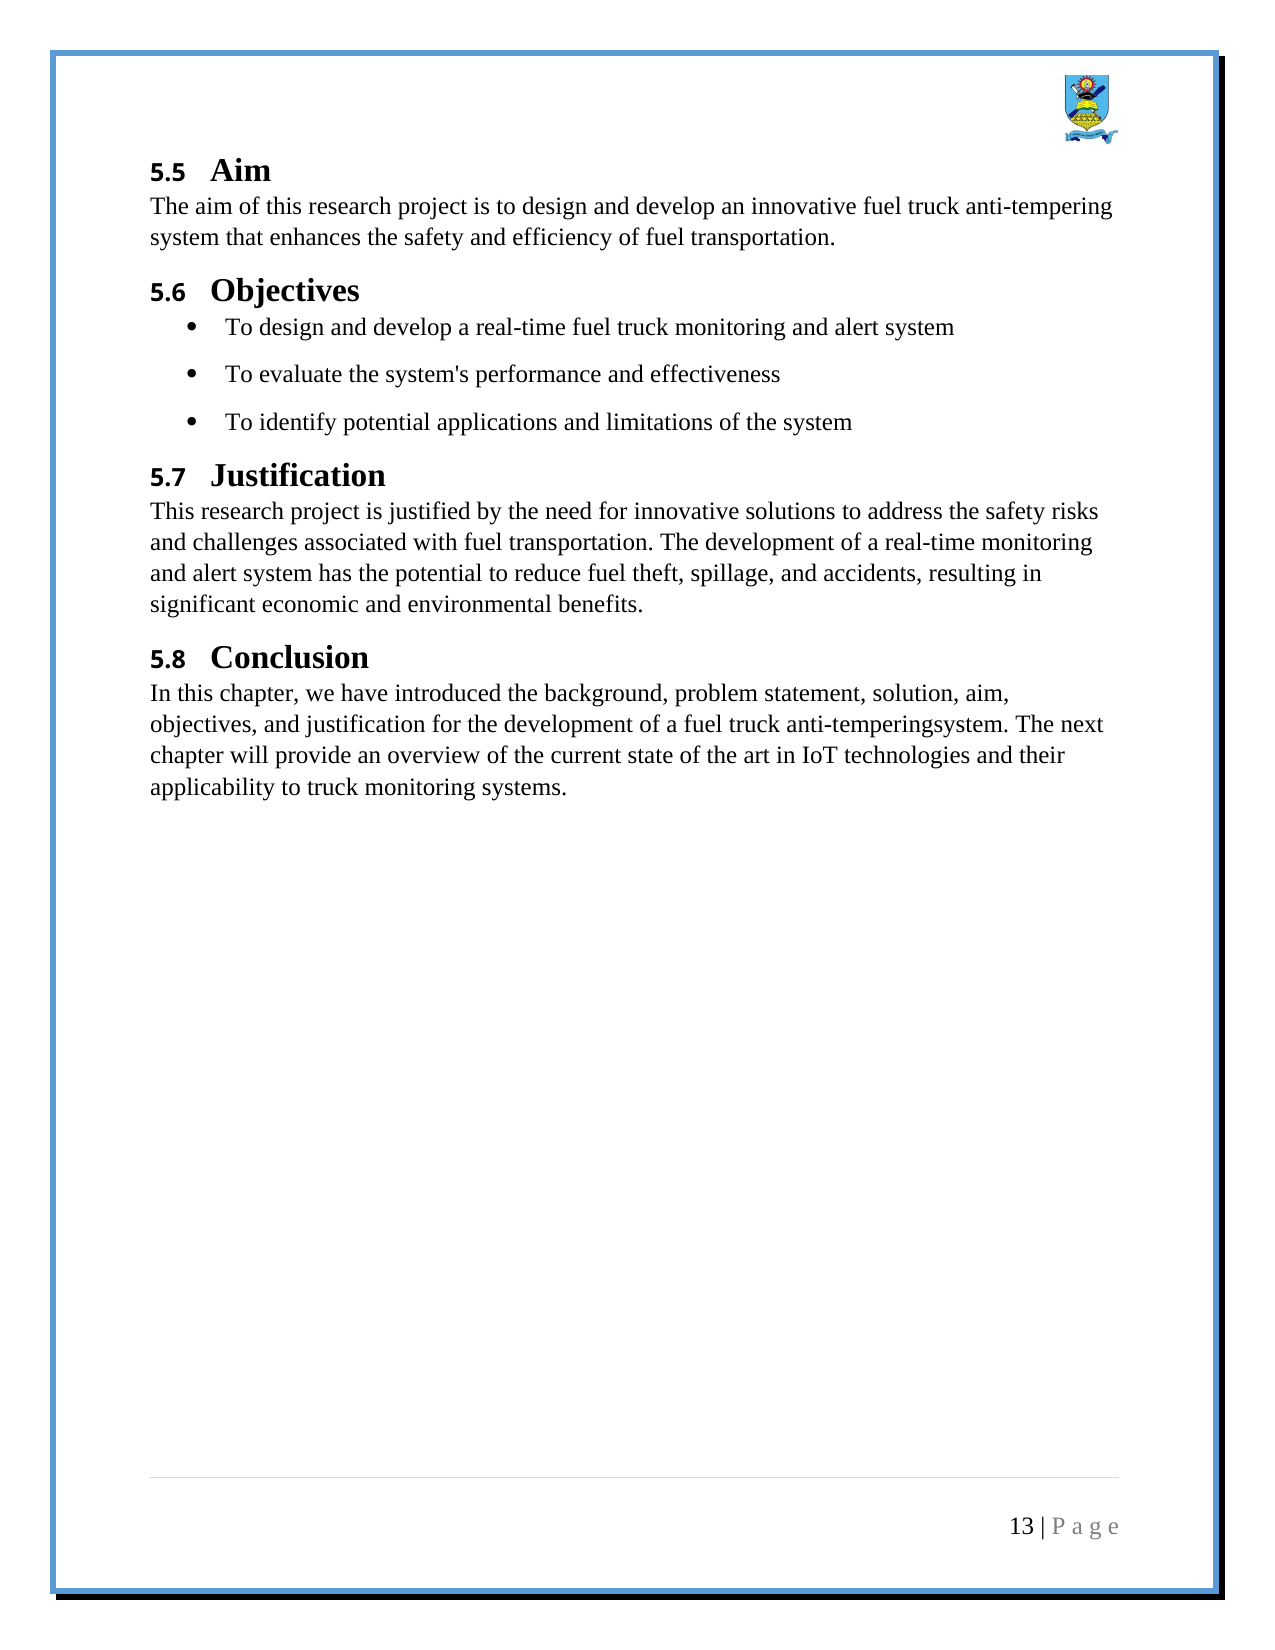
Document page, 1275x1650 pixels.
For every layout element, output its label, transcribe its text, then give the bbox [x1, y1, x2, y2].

list To evaluate the system's performance and effectiveness [187, 359, 1119, 388]
list To identify potential applications and limitations of the system [187, 407, 1119, 436]
text In this chapter, we have introduced the background, problem statement, solution, aim, objectives, and justification for the development of a fuel truck anti-temperingsystem. The next chapter will provide an overview of the current state of the art in IoT technologies and their applicability to truck monitoring systems. [150, 678, 1119, 800]
text This research project is justified by the need for innovative solutions to address the safety risks and challenges associated with fuel transportation. The development of a real-time monitoring and alert system has the potential to reduce fuel theft, spillage, and accidents, resulting in significant economic and environmental benefits. [150, 496, 1119, 618]
picture [1056, 75, 1119, 145]
list To design and develop a real-time fuel truck monitoring and alert system [187, 312, 1119, 340]
subtitle Conclusion [150, 637, 1119, 676]
subtitle Objectives [150, 270, 1119, 309]
subtitle Justification [150, 455, 1119, 493]
subtitle Aim [150, 150, 1119, 188]
text The aim of this research project is to design and develop an innovative fuel truck anti-tempering system that enhances the safety and efficiency of fuel transportation. [150, 191, 1119, 251]
